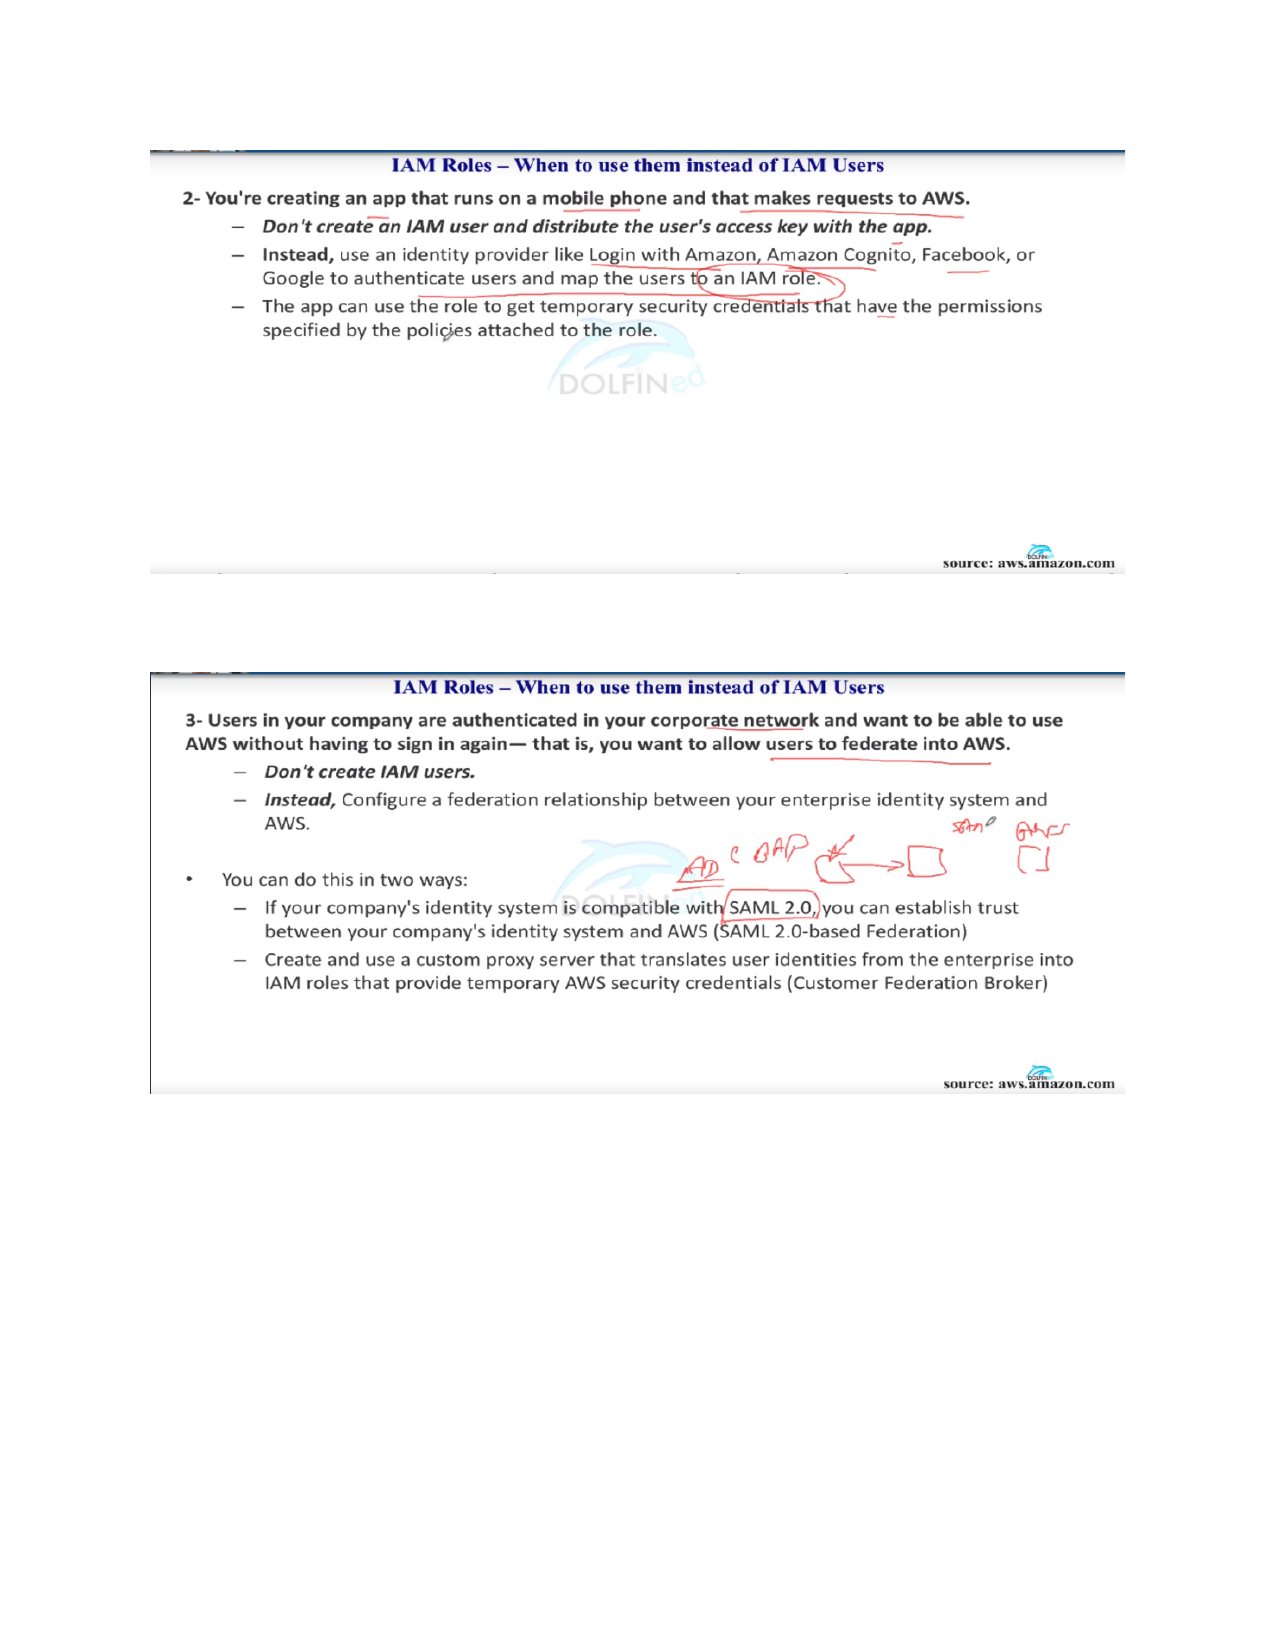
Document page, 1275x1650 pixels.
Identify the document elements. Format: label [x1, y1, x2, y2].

picture [150, 672, 1125, 1094]
picture [150, 150, 1125, 574]
